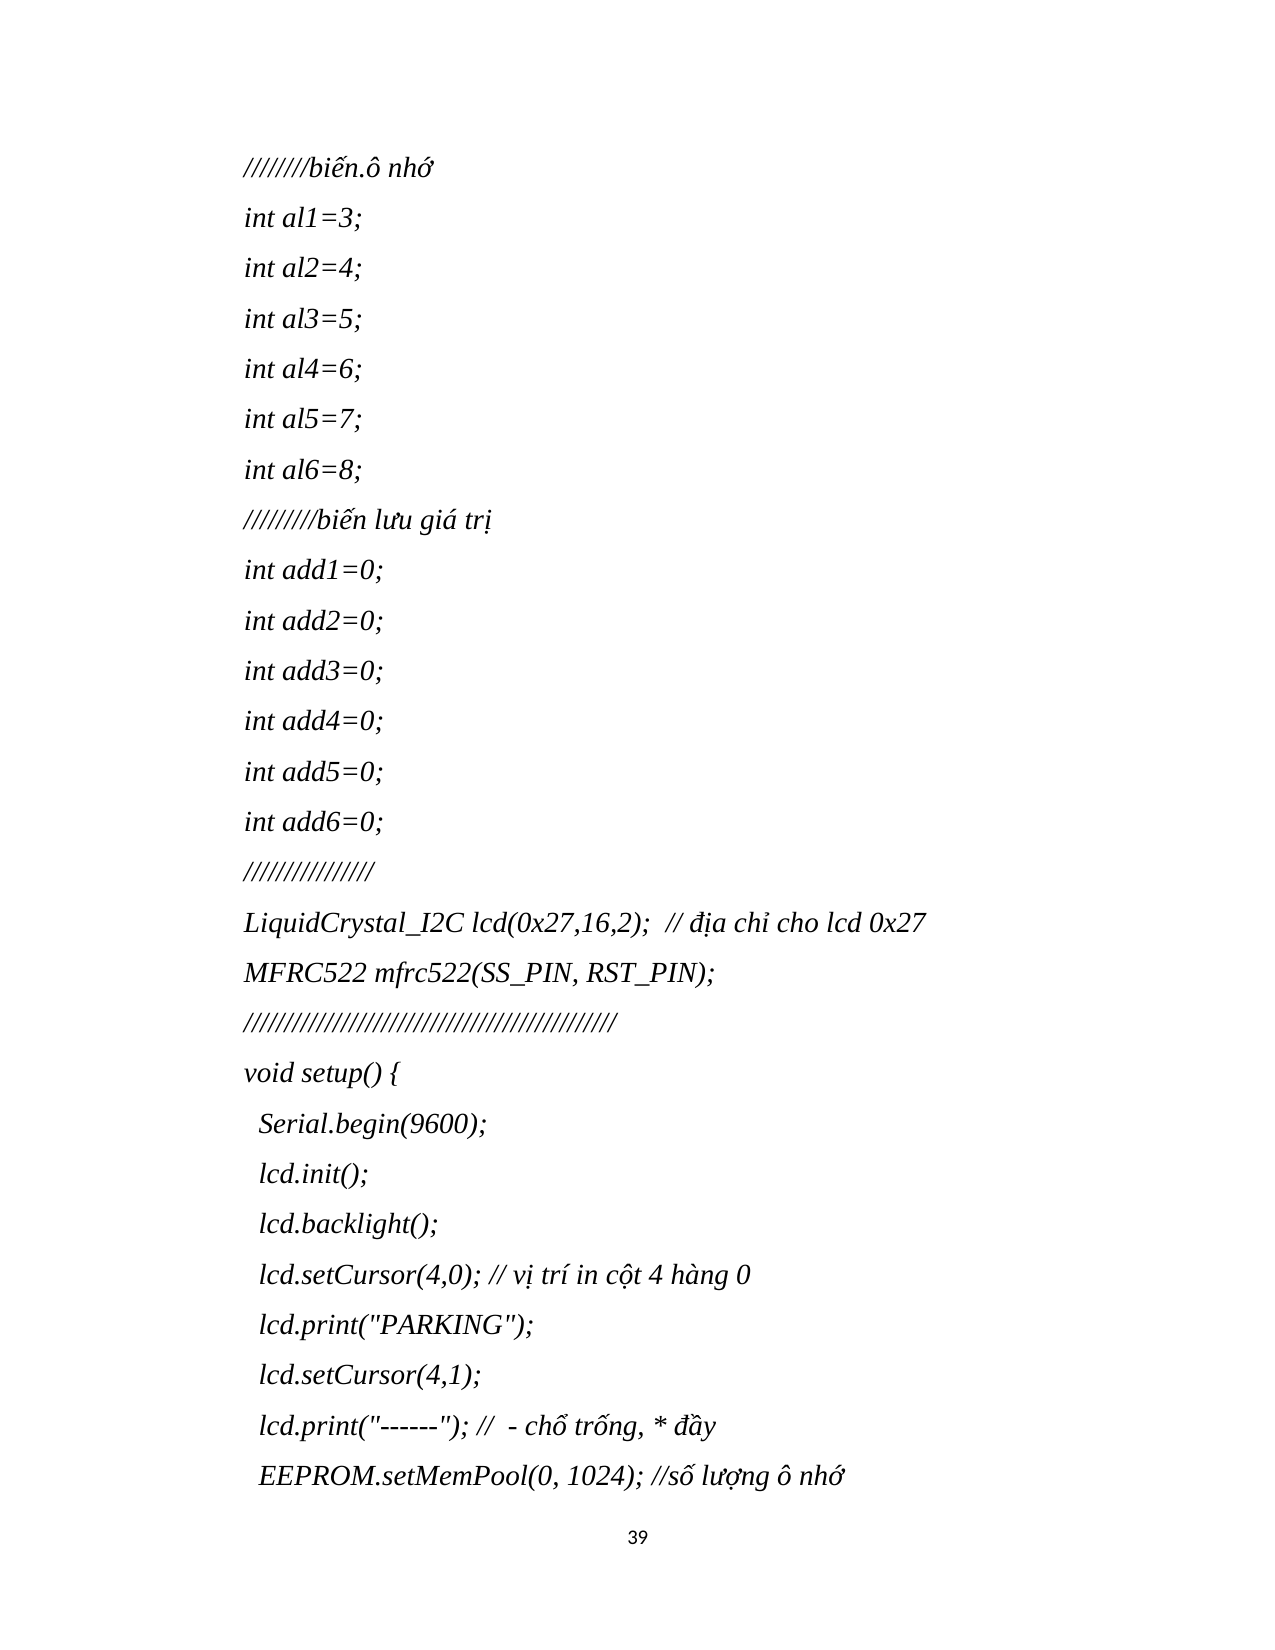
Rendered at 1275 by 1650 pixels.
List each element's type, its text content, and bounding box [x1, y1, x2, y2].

text lcd.backlight(); [244, 1207, 1125, 1240]
text lcd.print("PARKING"); [244, 1307, 1125, 1341]
text Serial.begin(9600); [244, 1106, 1125, 1139]
text int add3=0; [244, 653, 1125, 687]
text ////////biến.ô nhớ [244, 150, 1125, 183]
text int al4=6; [244, 351, 1125, 385]
text int add5=0; [244, 754, 1125, 787]
text LiquidCrystal_I2C lcd(0x27,16,2); // địa chỉ cho lcd 0x27 [244, 905, 1125, 938]
text /////////biến lưu giá trị [244, 502, 1125, 536]
text MFRC522 mfrc522(SS_PIN, RST_PIN); [244, 955, 1125, 988]
text int al2=4; [244, 251, 1125, 284]
text int add1=0; [244, 552, 1125, 586]
text int al3=5; [244, 301, 1125, 334]
text int al1=3; [244, 200, 1125, 234]
text EEPROM.setMemPool(0, 1024); //số lượng ô nhớ [244, 1458, 1125, 1492]
text int add6=0; [244, 804, 1125, 838]
text int add4=0; [244, 703, 1125, 737]
text lcd.setCursor(4,1); [244, 1357, 1125, 1391]
text int al6=8; [244, 452, 1125, 485]
text lcd.print("------"); // - chổ trống, * đầy [244, 1408, 1125, 1441]
text lcd.setCursor(4,0); // vị trí in cột 4 hàng 0 [244, 1257, 1125, 1290]
text lcd.init(); [244, 1156, 1125, 1190]
text //////////////// [244, 854, 1125, 888]
text ////////////////////////////////////////////// [244, 1005, 1125, 1039]
text void setup() { [244, 1056, 1125, 1089]
text int al5=7; [244, 402, 1125, 435]
text int add2=0; [244, 603, 1125, 636]
